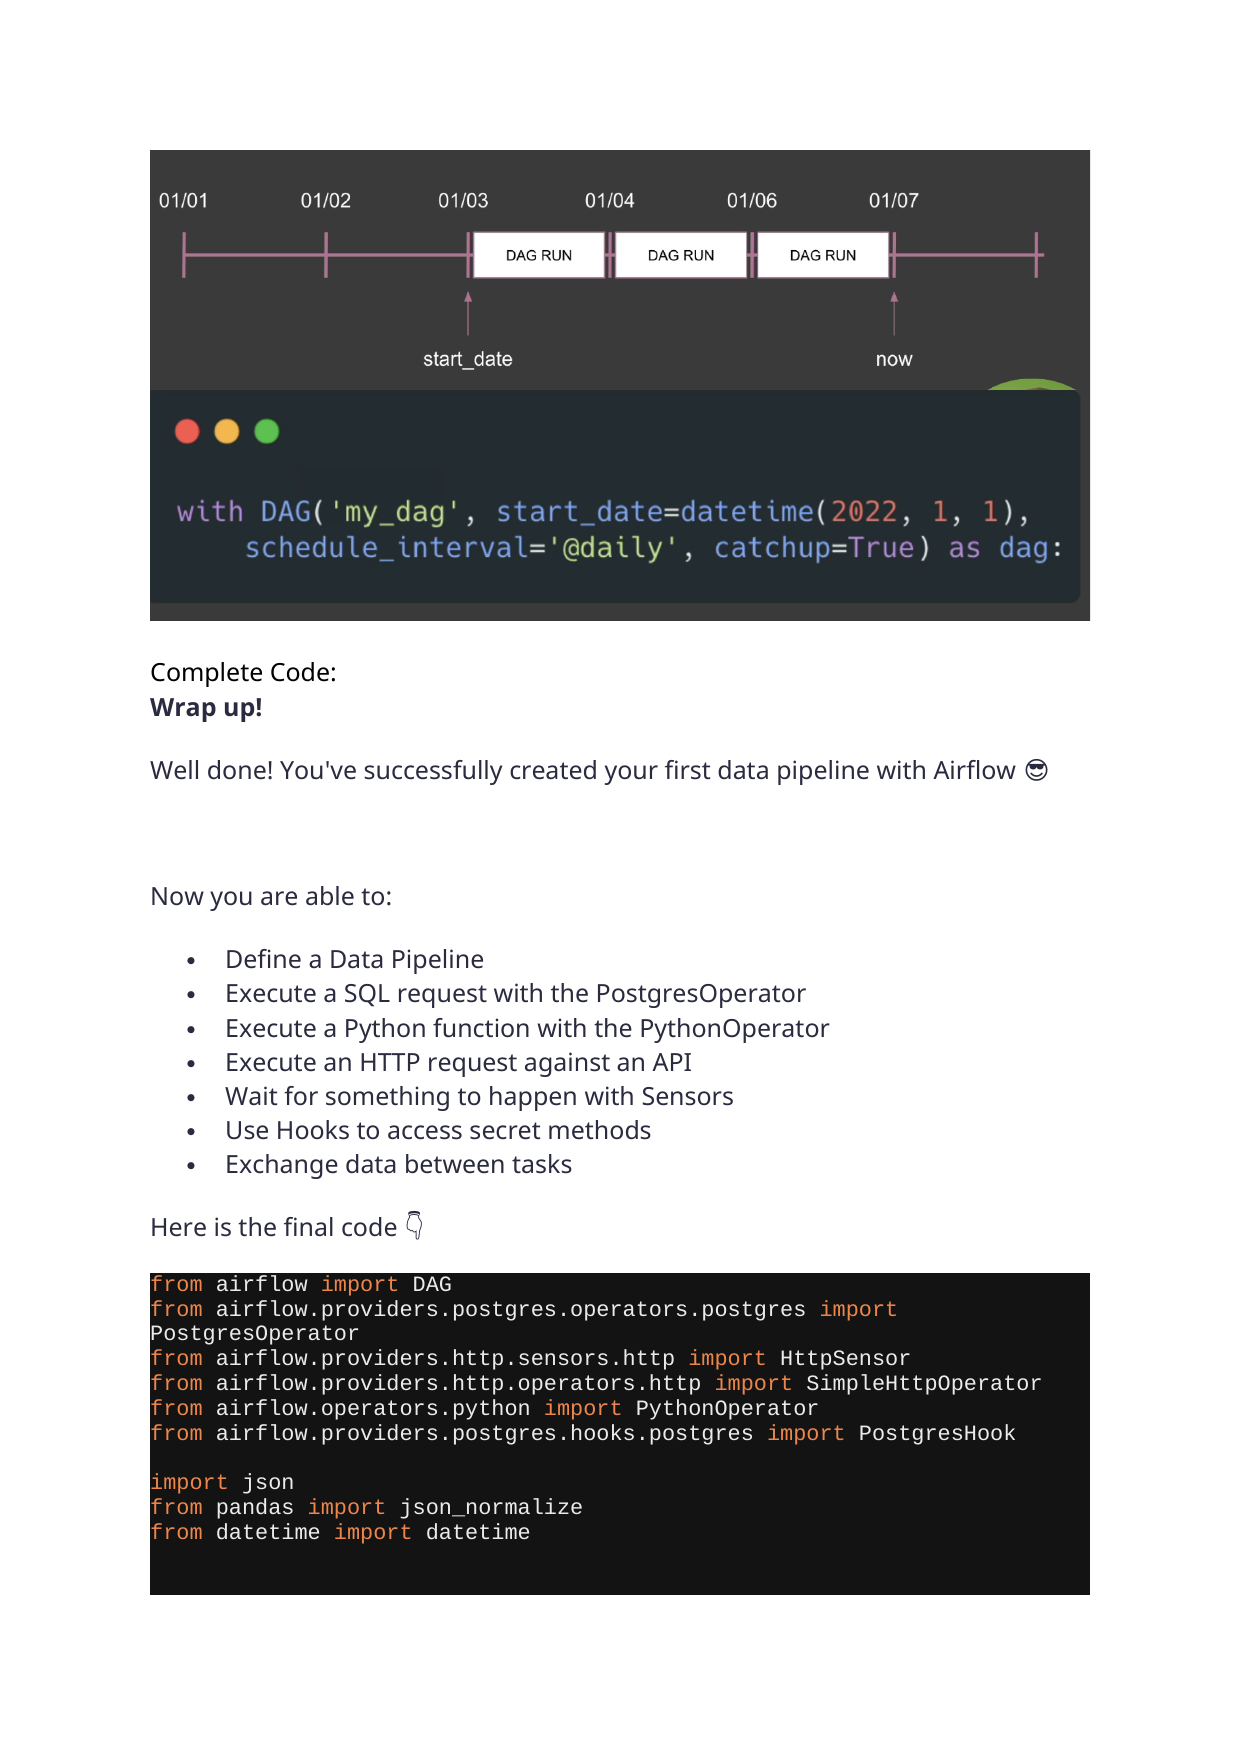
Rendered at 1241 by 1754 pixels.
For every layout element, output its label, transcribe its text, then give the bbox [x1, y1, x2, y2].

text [150, 1273, 1090, 1595]
text Now you are able to: [150, 879, 1090, 913]
text Well done! You've successfully created your first data pipeline with Airflow 😎 [150, 752, 1090, 786]
list Execute a Python function with the PythonOperator [187, 1010, 1090, 1044]
list Exchange data between tasks [187, 1146, 1090, 1181]
text Complete Code: [150, 655, 1090, 689]
text Wrap up! [150, 689, 1090, 723]
text Here is the final code 👇 [150, 1210, 1090, 1244]
list Use Hooks to access secret methods [187, 1112, 1090, 1146]
list Wait for something to happen with Sensors [187, 1078, 1090, 1112]
list Execute an HTTP request against an API [187, 1044, 1090, 1078]
picture [150, 150, 1091, 621]
list Execute a SQL request with the PostgresOperator [187, 976, 1090, 1010]
list Define a Data Pipeline [187, 942, 1090, 976]
